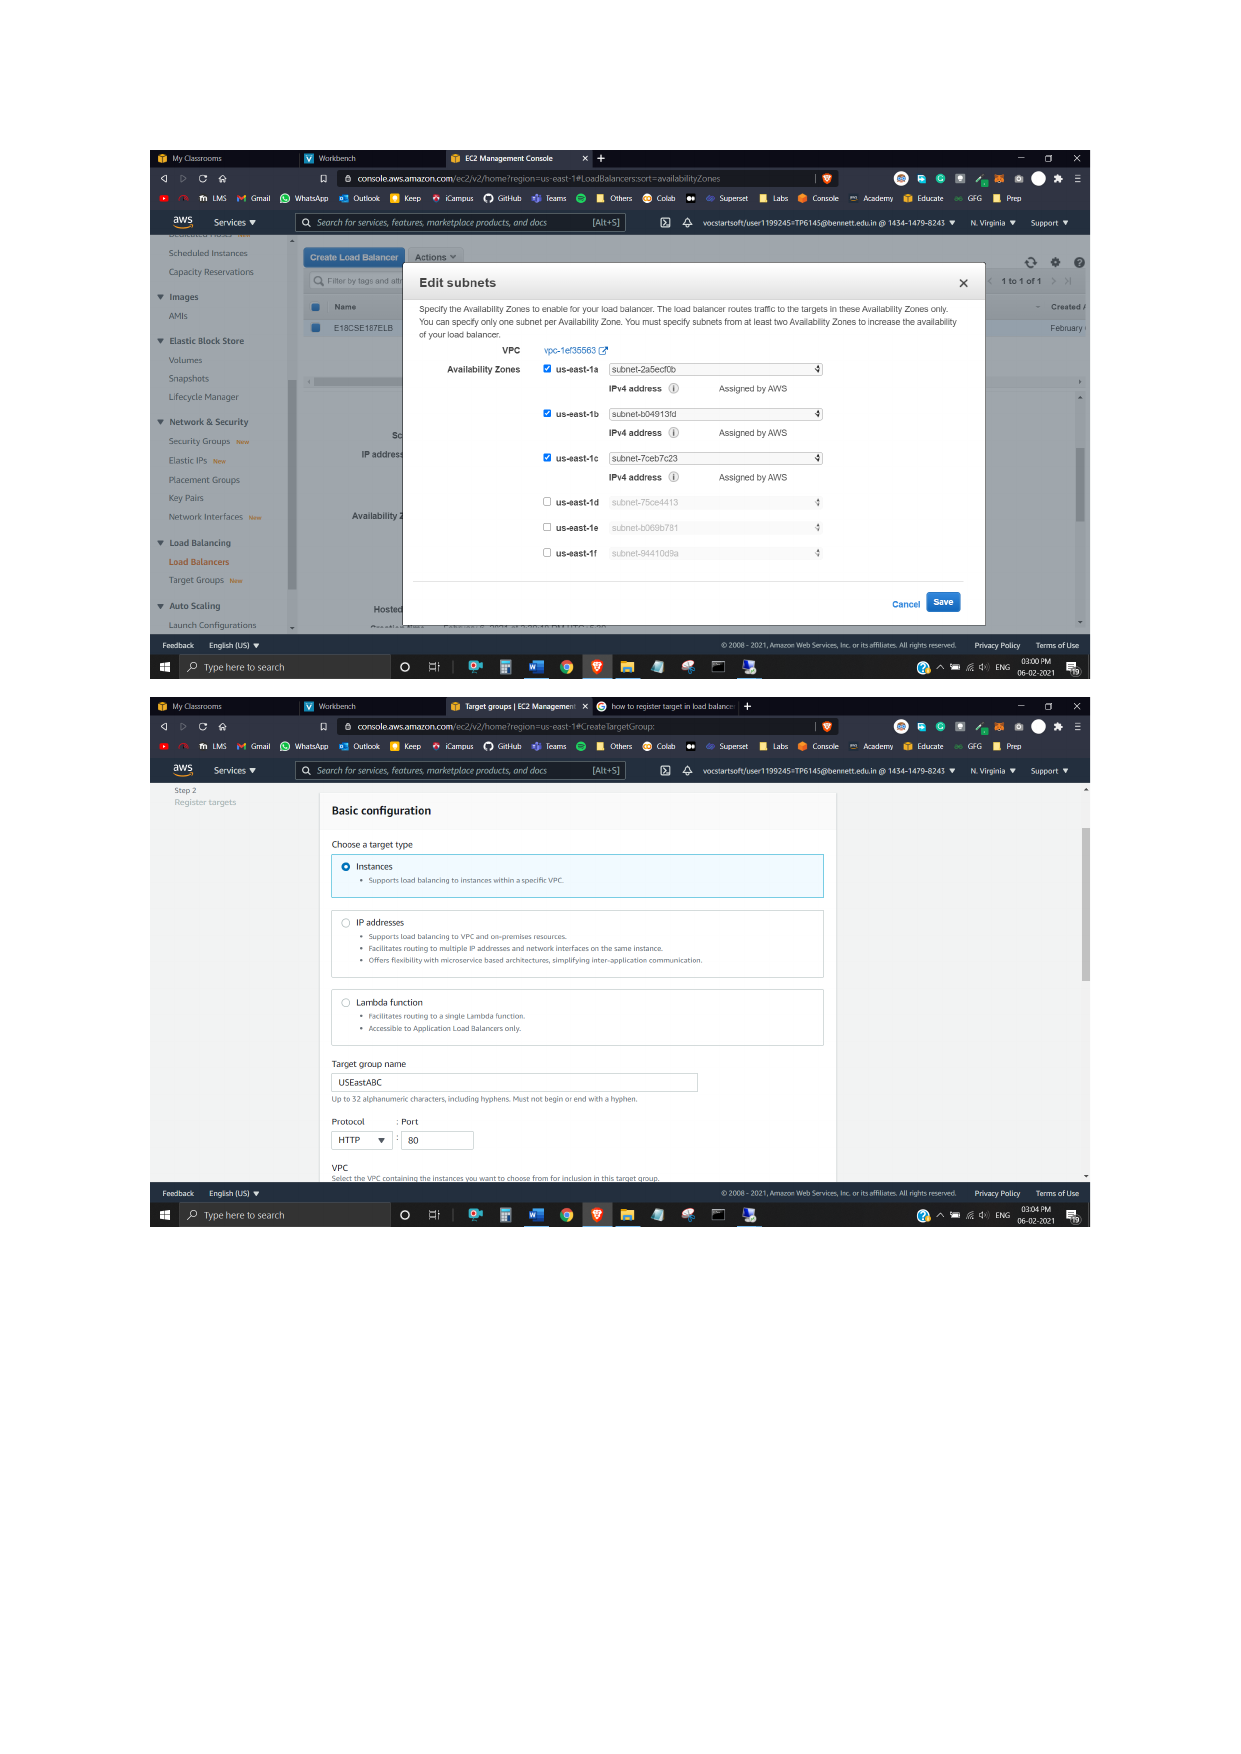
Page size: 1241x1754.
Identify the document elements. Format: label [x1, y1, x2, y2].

picture [150, 697, 1091, 1227]
picture [150, 150, 1091, 679]
